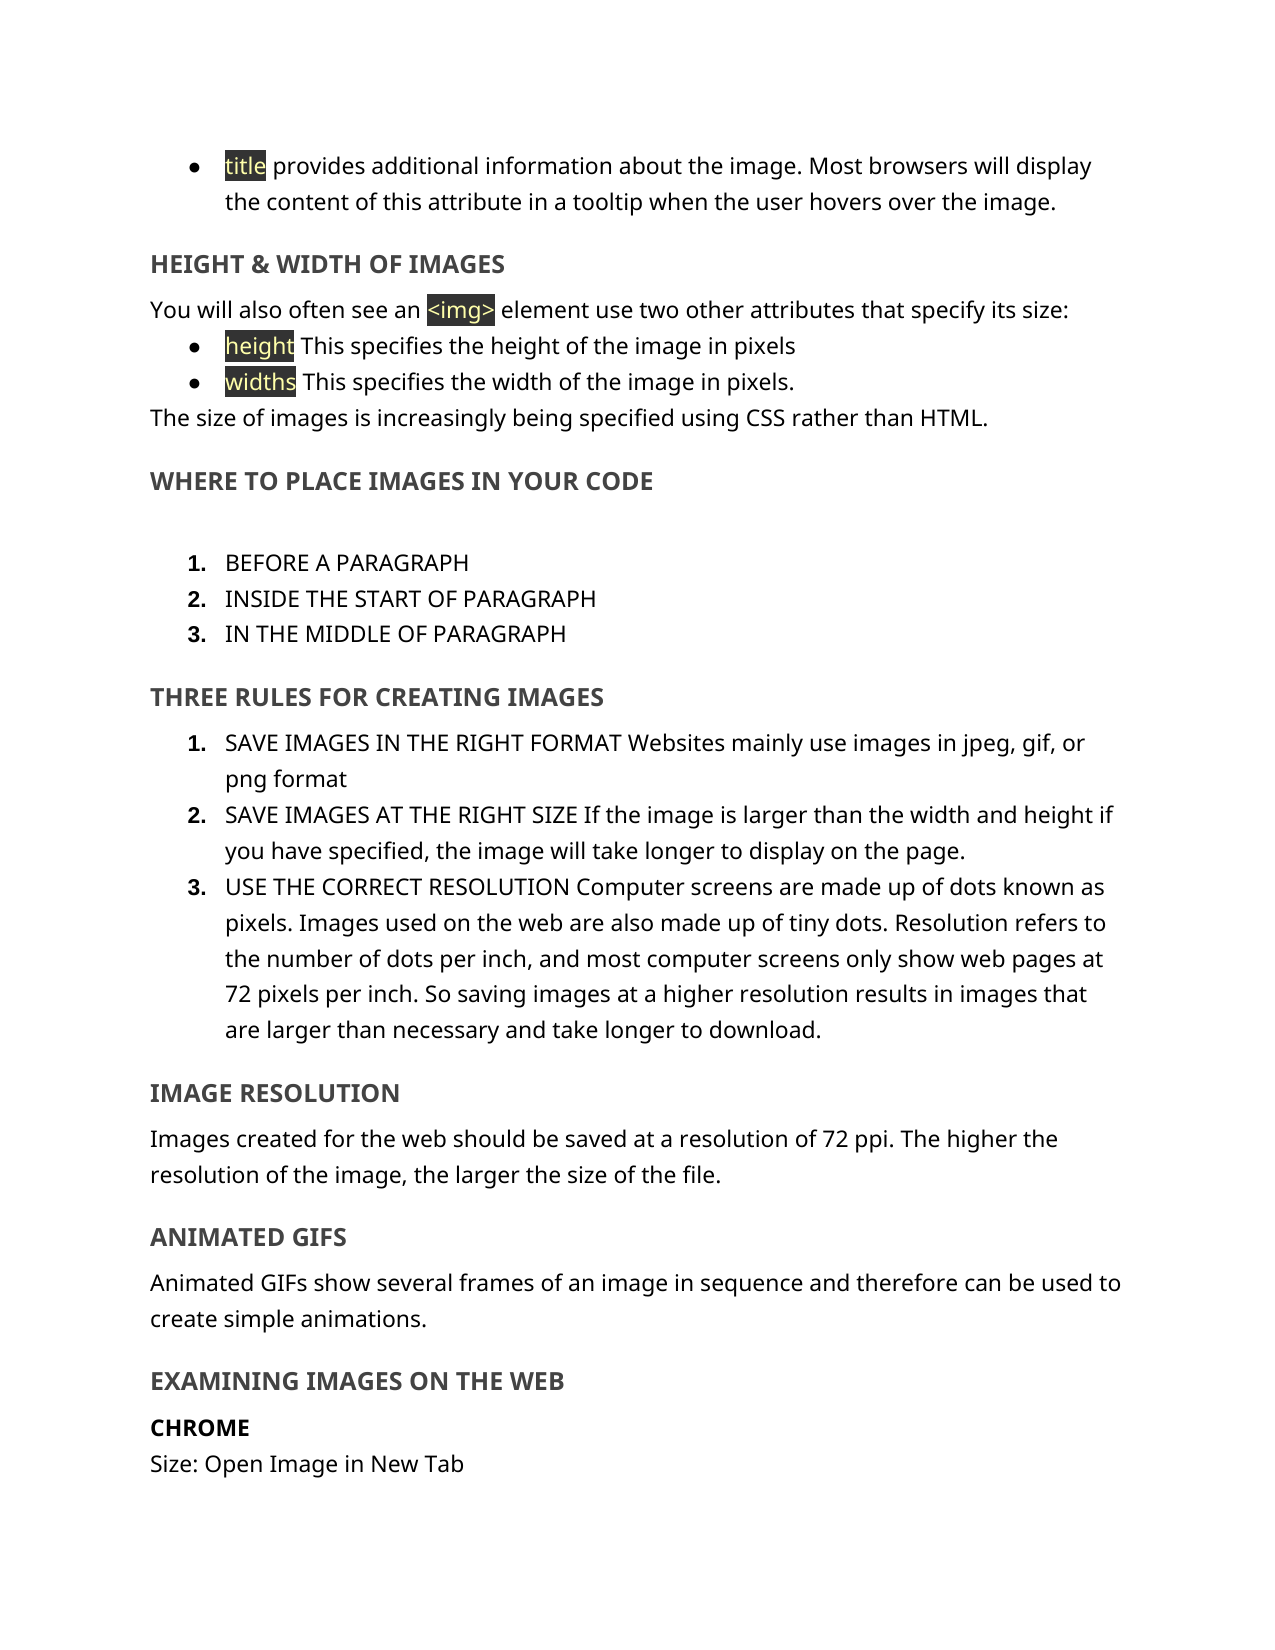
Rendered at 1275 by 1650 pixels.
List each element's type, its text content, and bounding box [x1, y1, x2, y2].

list INSIDE THE START OF PARAGRAPH [187, 582, 1125, 614]
list SAVE IMAGES IN THE RIGHT FORMAT Websites mainly use images in jpeg, gif, or png format [187, 727, 1125, 794]
text Animated GIFs show several frames of an image in sequence and therefore can be used to create simple animations. [150, 1267, 1125, 1334]
list IN THE MIDDLE OF PARAGRAPH [187, 618, 1125, 650]
text Size: Open Image in New Tab [150, 1447, 1125, 1479]
subtitle IMAGE RESOLUTION [150, 1075, 1125, 1109]
text Images created for the web should be saved at a resolution of 72 ppi. The higher the resolution of the image, the larger the size of the file. [150, 1123, 1125, 1190]
text The size of images is increasingly being specified using CSS rather than HTML. [150, 402, 1125, 433]
list height This specifies the height of the image in pixels [294, 330, 1125, 362]
subtitle HEIGHT & WIDTH OF IMAGES [150, 247, 1125, 281]
list SAVE IMAGES AT THE RIGHT SIZE If the image is larger than the width and height if you have specified, the image will take longer to display on the page. [187, 799, 1125, 866]
list widths This specifies the width of the image in pixels. [296, 366, 1125, 397]
subtitle THREE RULES FOR CREATING IMAGES [150, 679, 1125, 713]
subtitle WHERE TO PLACE IMAGES IN YOUR CODE [150, 463, 1125, 497]
text CHROME [150, 1412, 1125, 1443]
list title provides additional information about the image. Most browsers will display the content of this attribute in a tooltip when the user hovers over the image. [187, 150, 1125, 217]
text You will also often see an <img> element use two other attributes that specify its size: [495, 294, 1125, 326]
list BEFORE A PARAGRAPH [187, 547, 1125, 578]
text You will also often see an <img> element use two other attributes that specify its size: [150, 294, 427, 326]
subtitle EXAMINING IMAGES ON THE WEB [150, 1364, 1125, 1398]
subtitle ANIMATED GIFS [150, 1220, 1125, 1254]
list USE THE CORRECT RESOLUTION Computer screens are made up of dots known as pixels. Images used on the web are also made up of tiny dots. Resolution refers to the number of dots per inch, and most computer screens only show web pages at 72 pixels per inch. So saving images at a higher resolution results in images that are larger than necessary and take longer to download. [187, 871, 1125, 1046]
